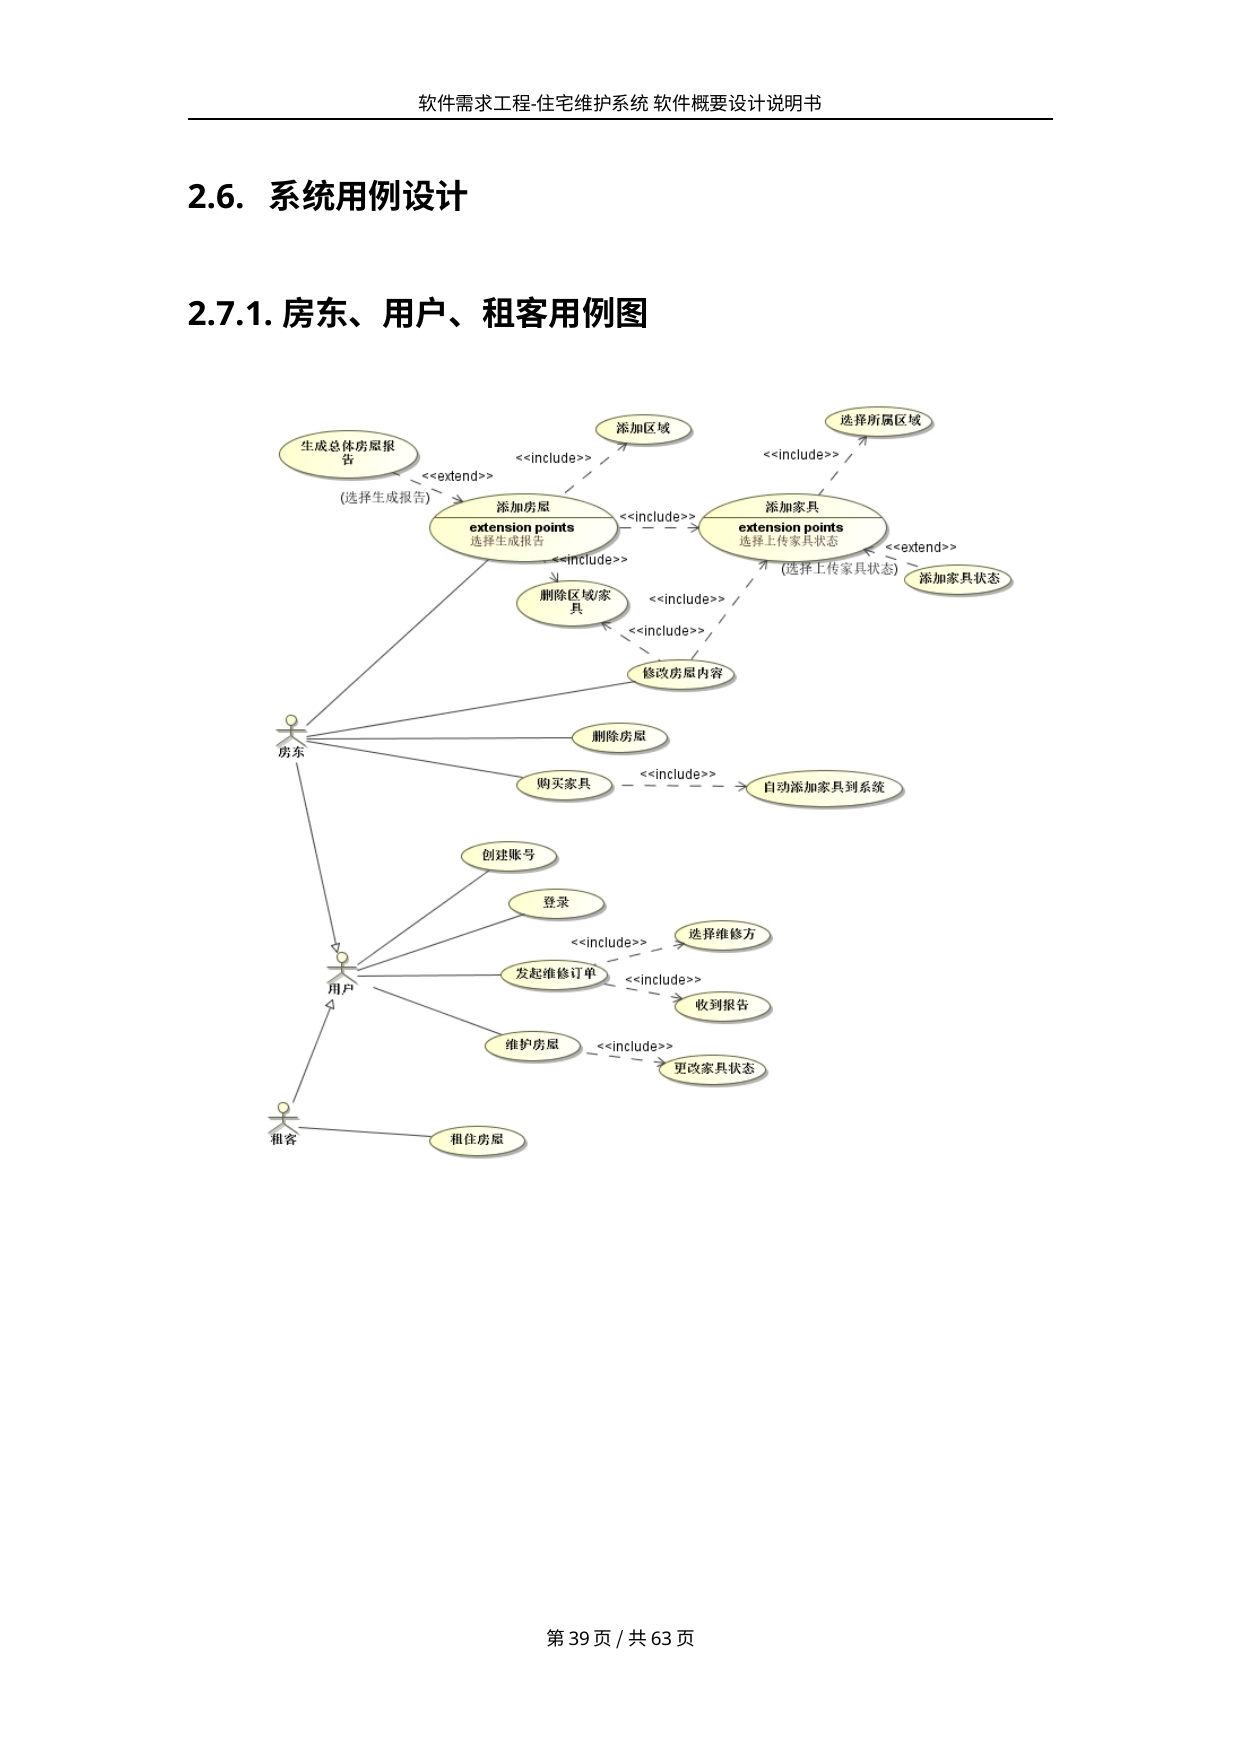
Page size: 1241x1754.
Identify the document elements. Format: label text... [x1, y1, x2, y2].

subtitle 系统用例设计 [187, 162, 1053, 227]
picture [224, 394, 1016, 1173]
subtitle 2.7.1. 房东、用户、租客用例图 [187, 278, 1053, 343]
